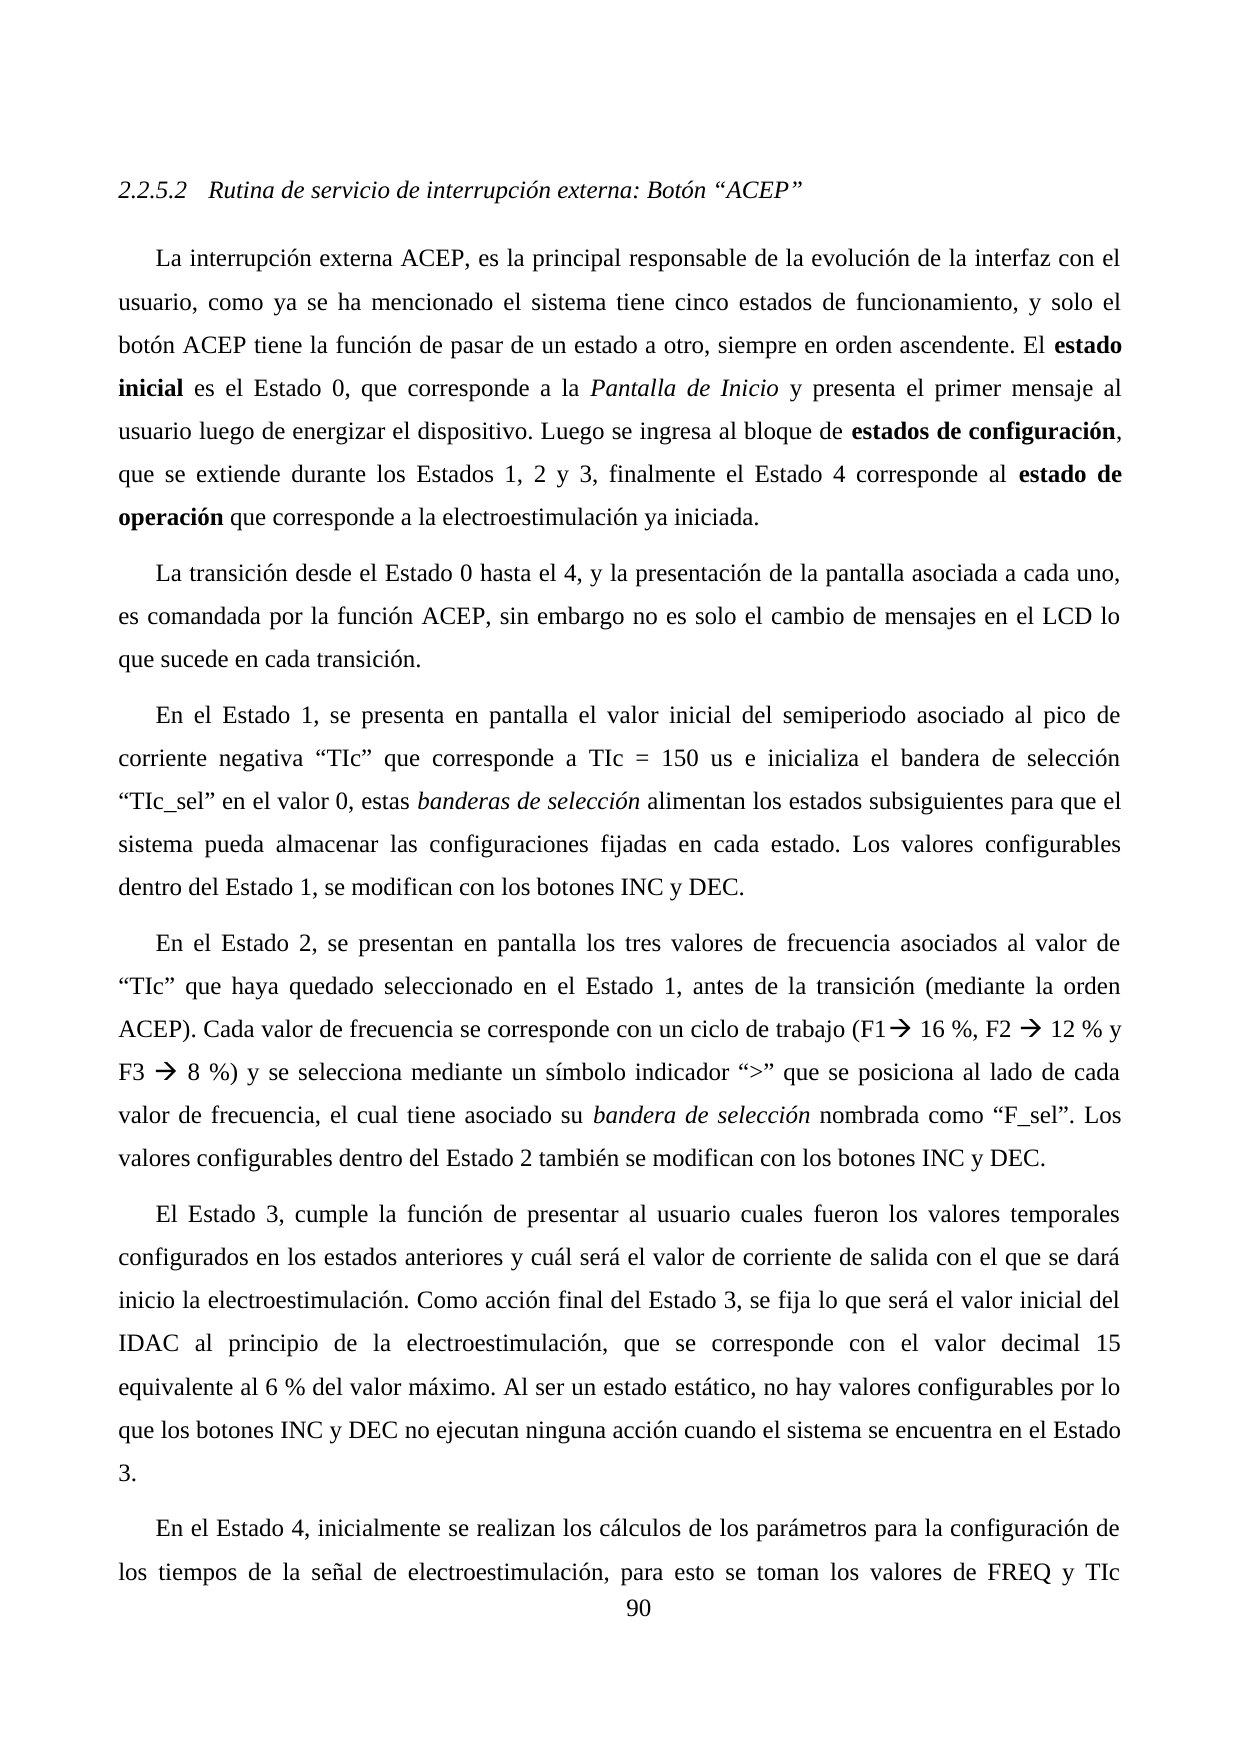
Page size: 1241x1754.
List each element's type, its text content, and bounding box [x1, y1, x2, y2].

text En el Estado 2, se presentan en pantalla los tres valores de frecuencia asociados al valor de “TIc” que haya quedado seleccionado en el Estado 1, antes de la transición (mediante la orden ACEP). Cada valor de frecuencia se corresponde con un ciclo de trabajo (F1 16 %, F2 12 % y F3 8 %) y se selecciona mediante un símbolo indicador “>” que se posiciona al lado de cada valor de frecuencia, el cual tiene asociado su bandera de selección nombrada como “F_sel”. Los valores configurables dentro del Estado 2 también se modifican con los botones INC y DEC. [118, 928, 1122, 1172]
text La transición desde el Estado 0 hasta el 4, y la presentación de la pantalla asociada a cada uno, es comandada por la función ACEP, sin embargo no es solo el cambio de mensajes en el LCD lo que sucede en cada transición. [118, 558, 1122, 673]
text La interrupción externa ACEP, es la principal responsable de la evolución de la interfaz con el usuario, como ya se ha mencionado el sistema tiene cinco estados de funcionamiento, y solo el botón ACEP tiene la función de pasar de un estado a otro, siempre en orden ascendente. El estado inicial es el Estado 0, que corresponde a la Pantalla de Inicio y presenta el primer mensaje al usuario luego de energizar el dispositivo. Luego se ingresa al bloque de estados de configuración, que se extiende durante los Estados 1, 2 y 3, finalmente el Estado 4 corresponde al estado de operación que corresponde a la electroestimulación ya iniciada. [118, 243, 1122, 531]
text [118, 1513, 1122, 1585]
subtitle Rutina de servicio de interrupción externa: Botón “ACEP” [118, 175, 1122, 204]
text En el Estado 1, se presenta en pantalla el valor inicial del semiperiodo asociado al pico de corriente negativa “TIc” que corresponde a TIc = 150 us e inicializa el bandera de selección “TIc_sel” en el valor 0, estas banderas de selección alimentan los estados subsiguientes para que el sistema pueda almacenar las configuraciones fijadas en cada estado. Los valores configurables dentro del Estado 1, se modifican con los botones INC y DEC. [118, 700, 1122, 901]
text El Estado 3, cumple la función de presentar al usuario cuales fueron los valores temporales configurados en los estados anteriores y cuál será el valor de corriente de salida con el que se dará inicio la electroestimulación. Como acción final del Estado 3, se fija lo que será el valor inicial del IDAC al principio de la electroestimulación, que se corresponde con el valor decimal 15 equivalente al 6 % del valor máximo. Al ser un estado estático, no hay valores configurables por lo que los botones INC y DEC no ejecutan ninguna acción cuando el sistema se encuentra en el Estado 3. [118, 1199, 1122, 1487]
